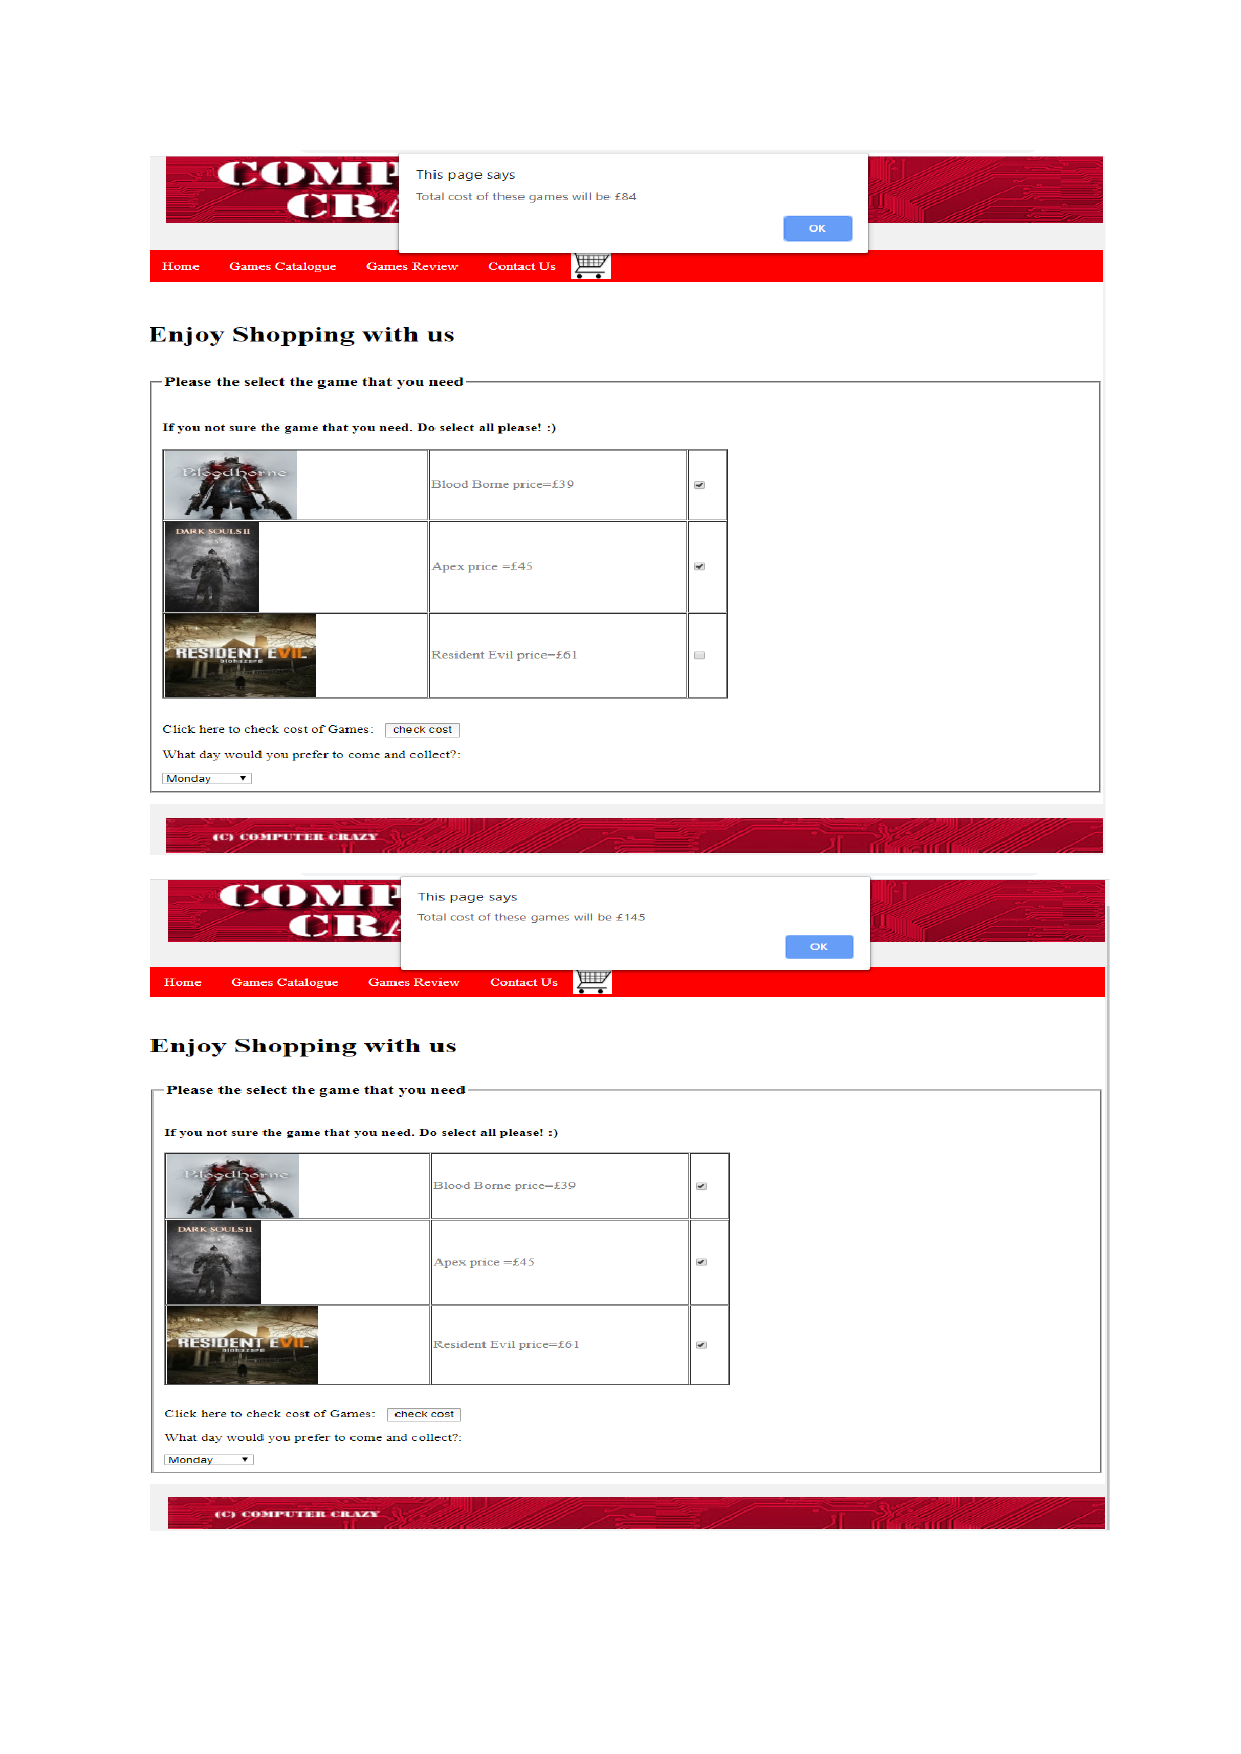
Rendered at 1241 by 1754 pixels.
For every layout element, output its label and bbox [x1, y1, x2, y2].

picture [150, 873, 1110, 1531]
picture [150, 150, 1105, 855]
